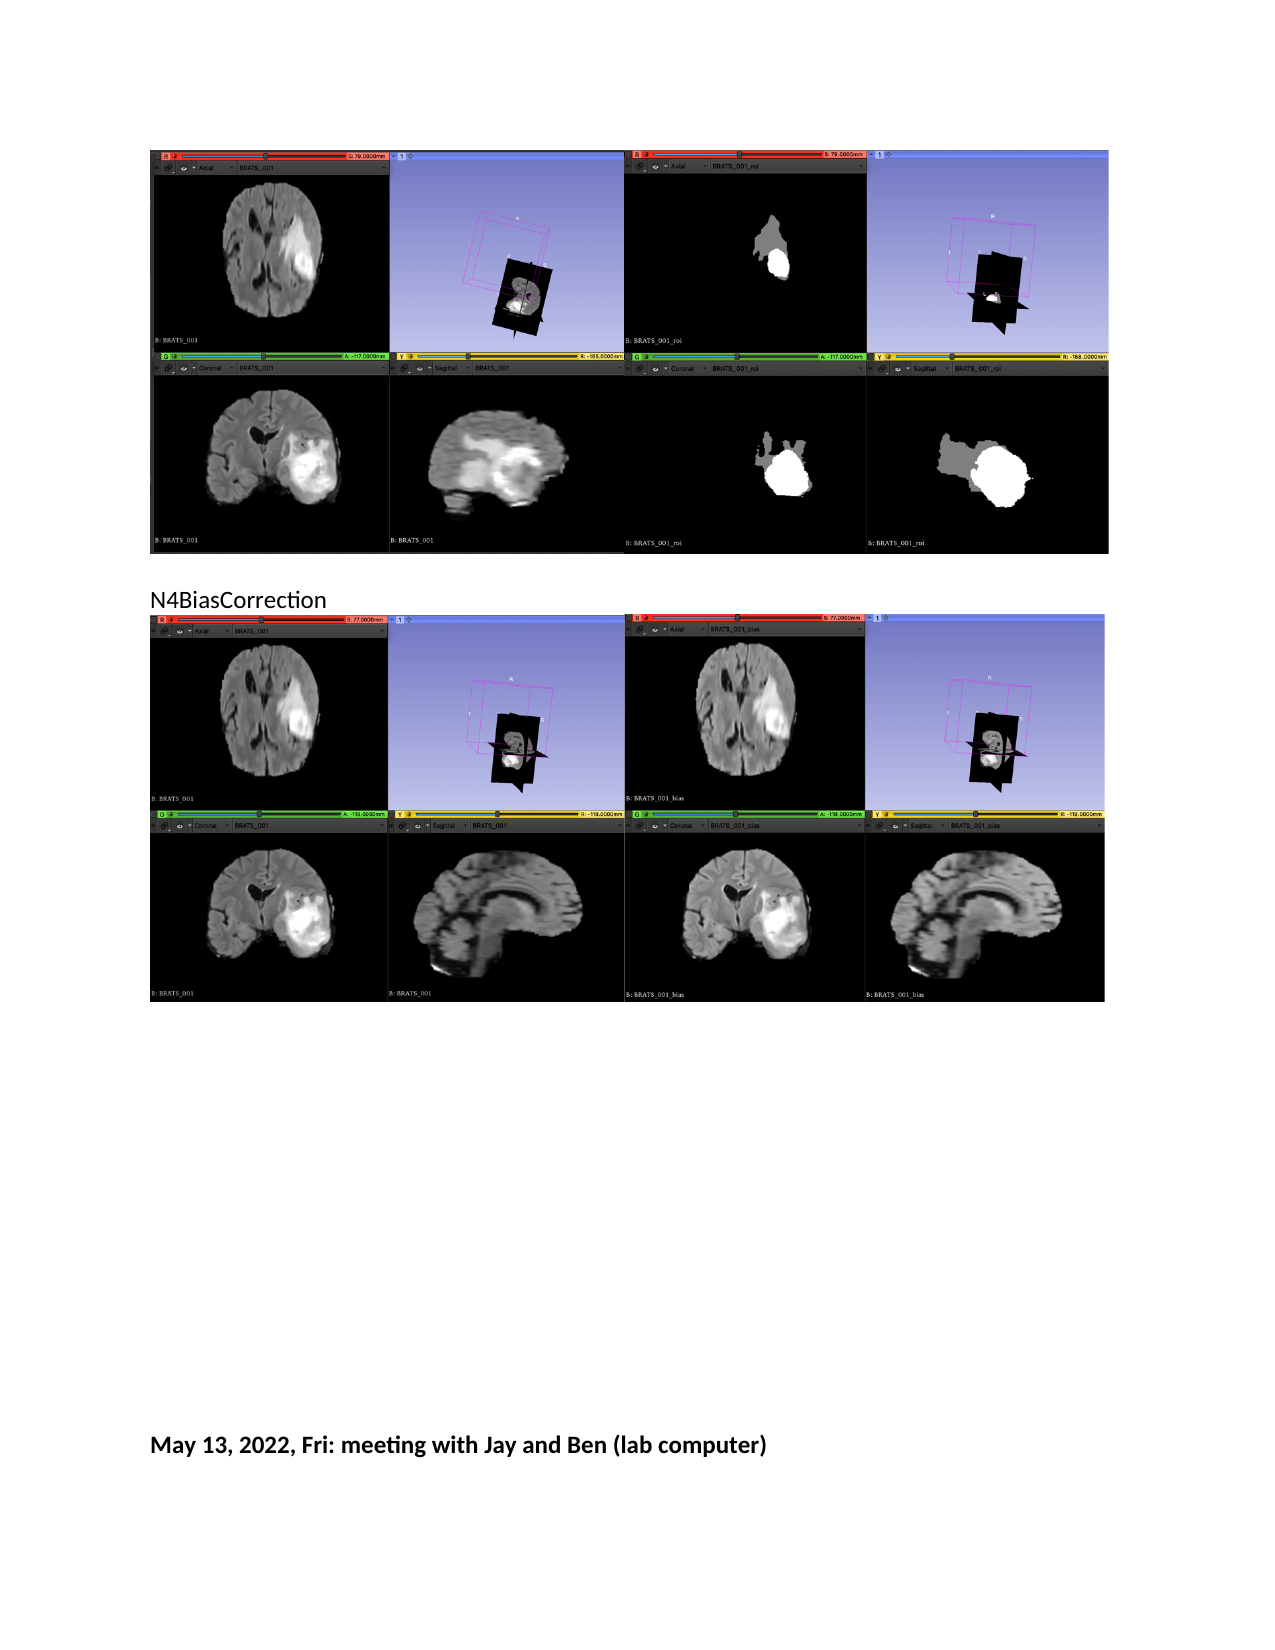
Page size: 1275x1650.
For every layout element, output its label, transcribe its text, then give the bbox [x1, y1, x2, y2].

picture [150, 614, 1105, 1002]
text May 13, 2022, Fri: meeting with Jay and Ben (lab computer) [150, 1429, 1125, 1459]
picture [150, 150, 1109, 554]
text N4BiasCorrection [150, 584, 1125, 614]
